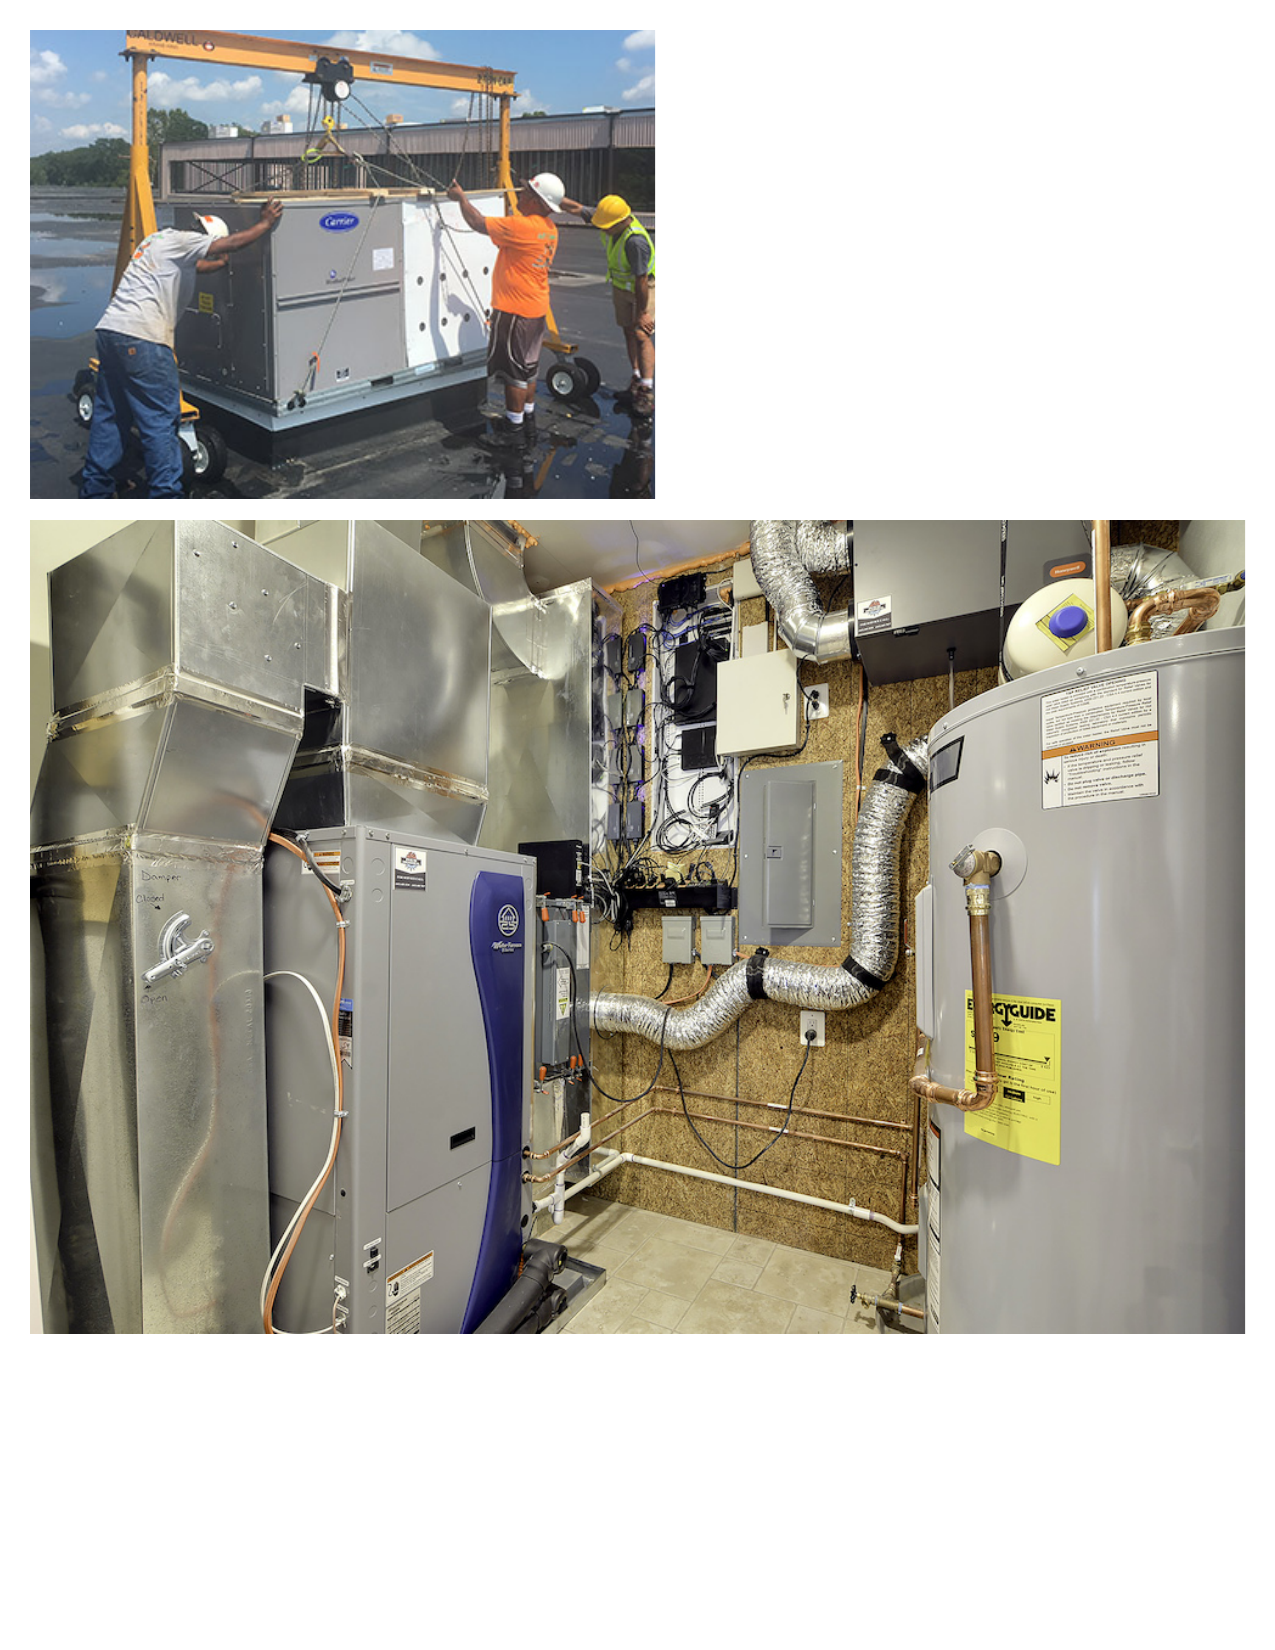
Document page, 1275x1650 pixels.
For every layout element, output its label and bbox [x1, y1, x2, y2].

picture [30, 520, 1246, 1334]
picture [30, 30, 655, 499]
